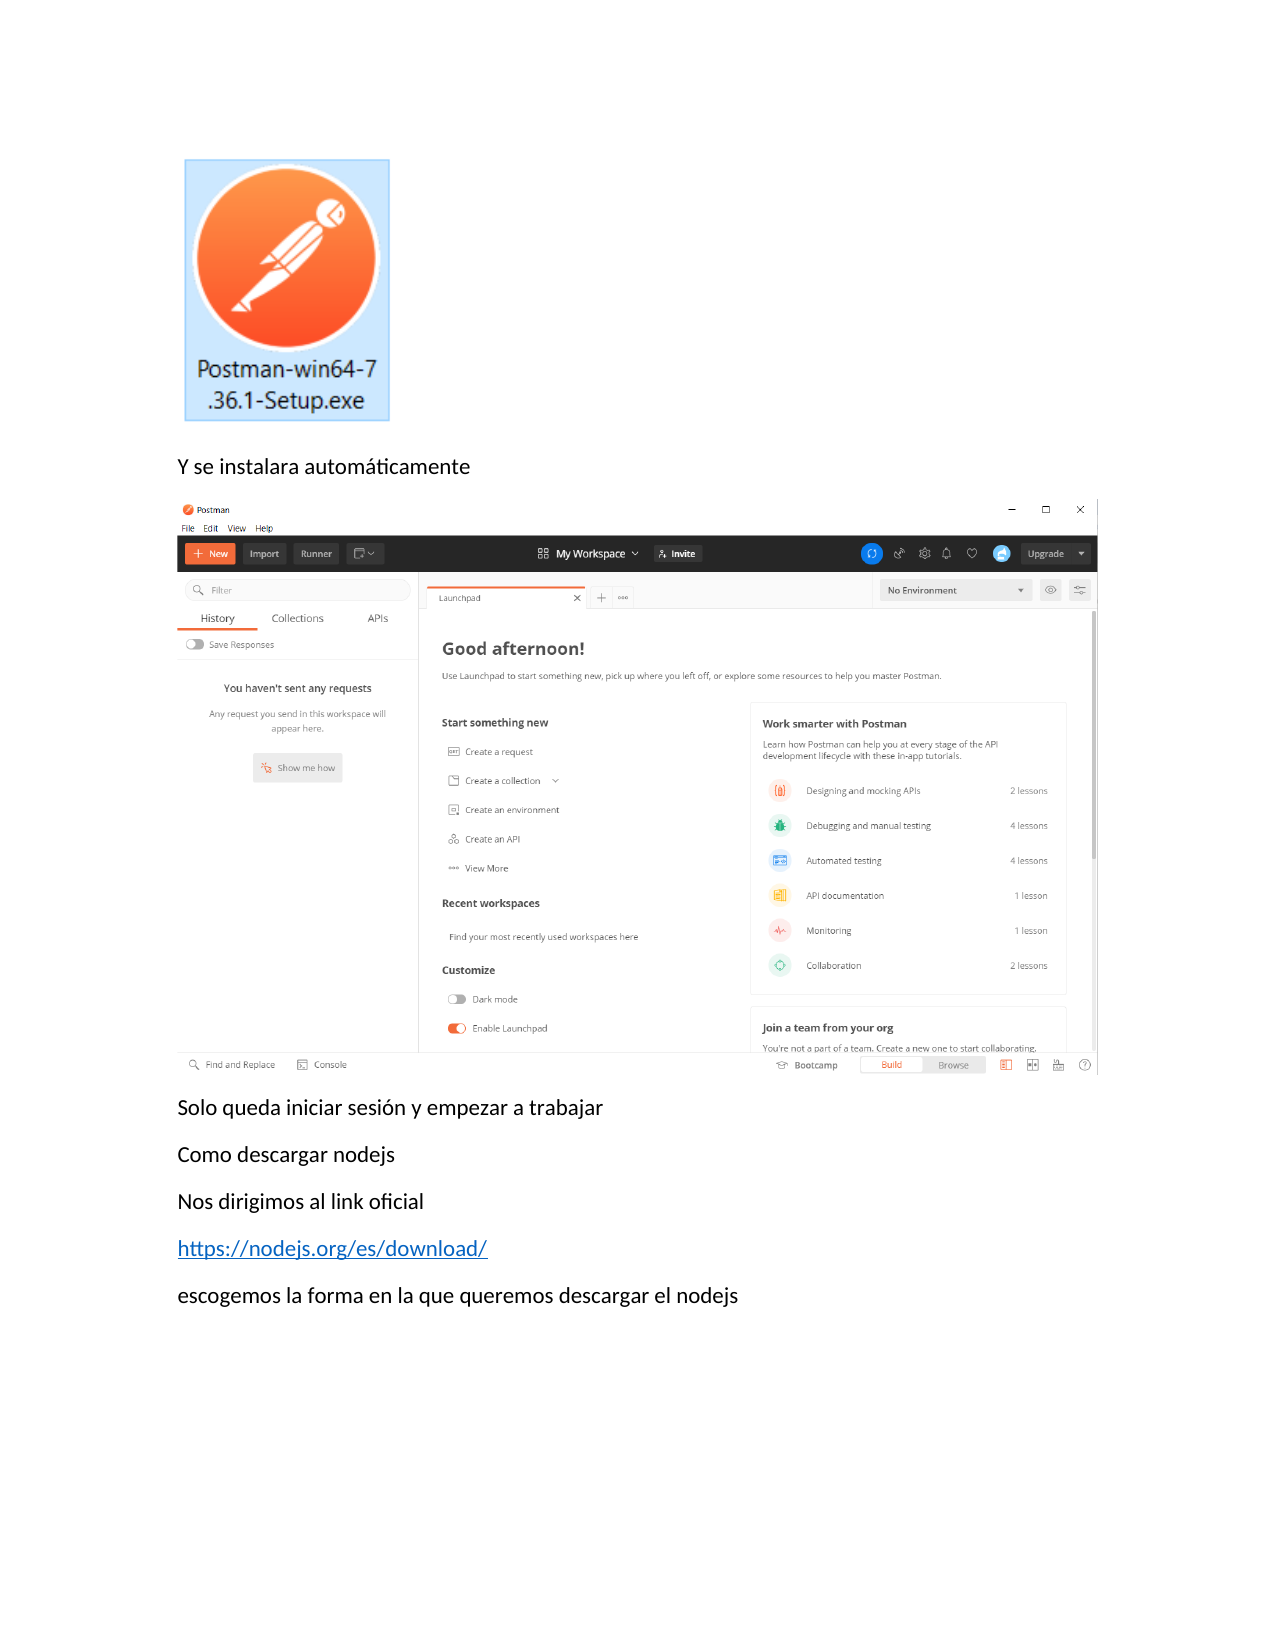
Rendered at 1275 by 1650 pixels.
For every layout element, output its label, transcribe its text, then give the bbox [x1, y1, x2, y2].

text Como descargar nodejs [177, 1140, 1098, 1168]
picture [177, 499, 1098, 1075]
text Nos dirigimos al link oficial [177, 1187, 1098, 1215]
text Solo queda iniciar sesión y empezar a trabajar [177, 1093, 1098, 1121]
text escogemos la forma en la que queremos descargar el nodejs [177, 1281, 1098, 1309]
text Y se instalara automáticamente [177, 452, 1098, 480]
picture [177, 147, 401, 434]
text https://nodejs.org/es/download/ [177, 1234, 1098, 1262]
